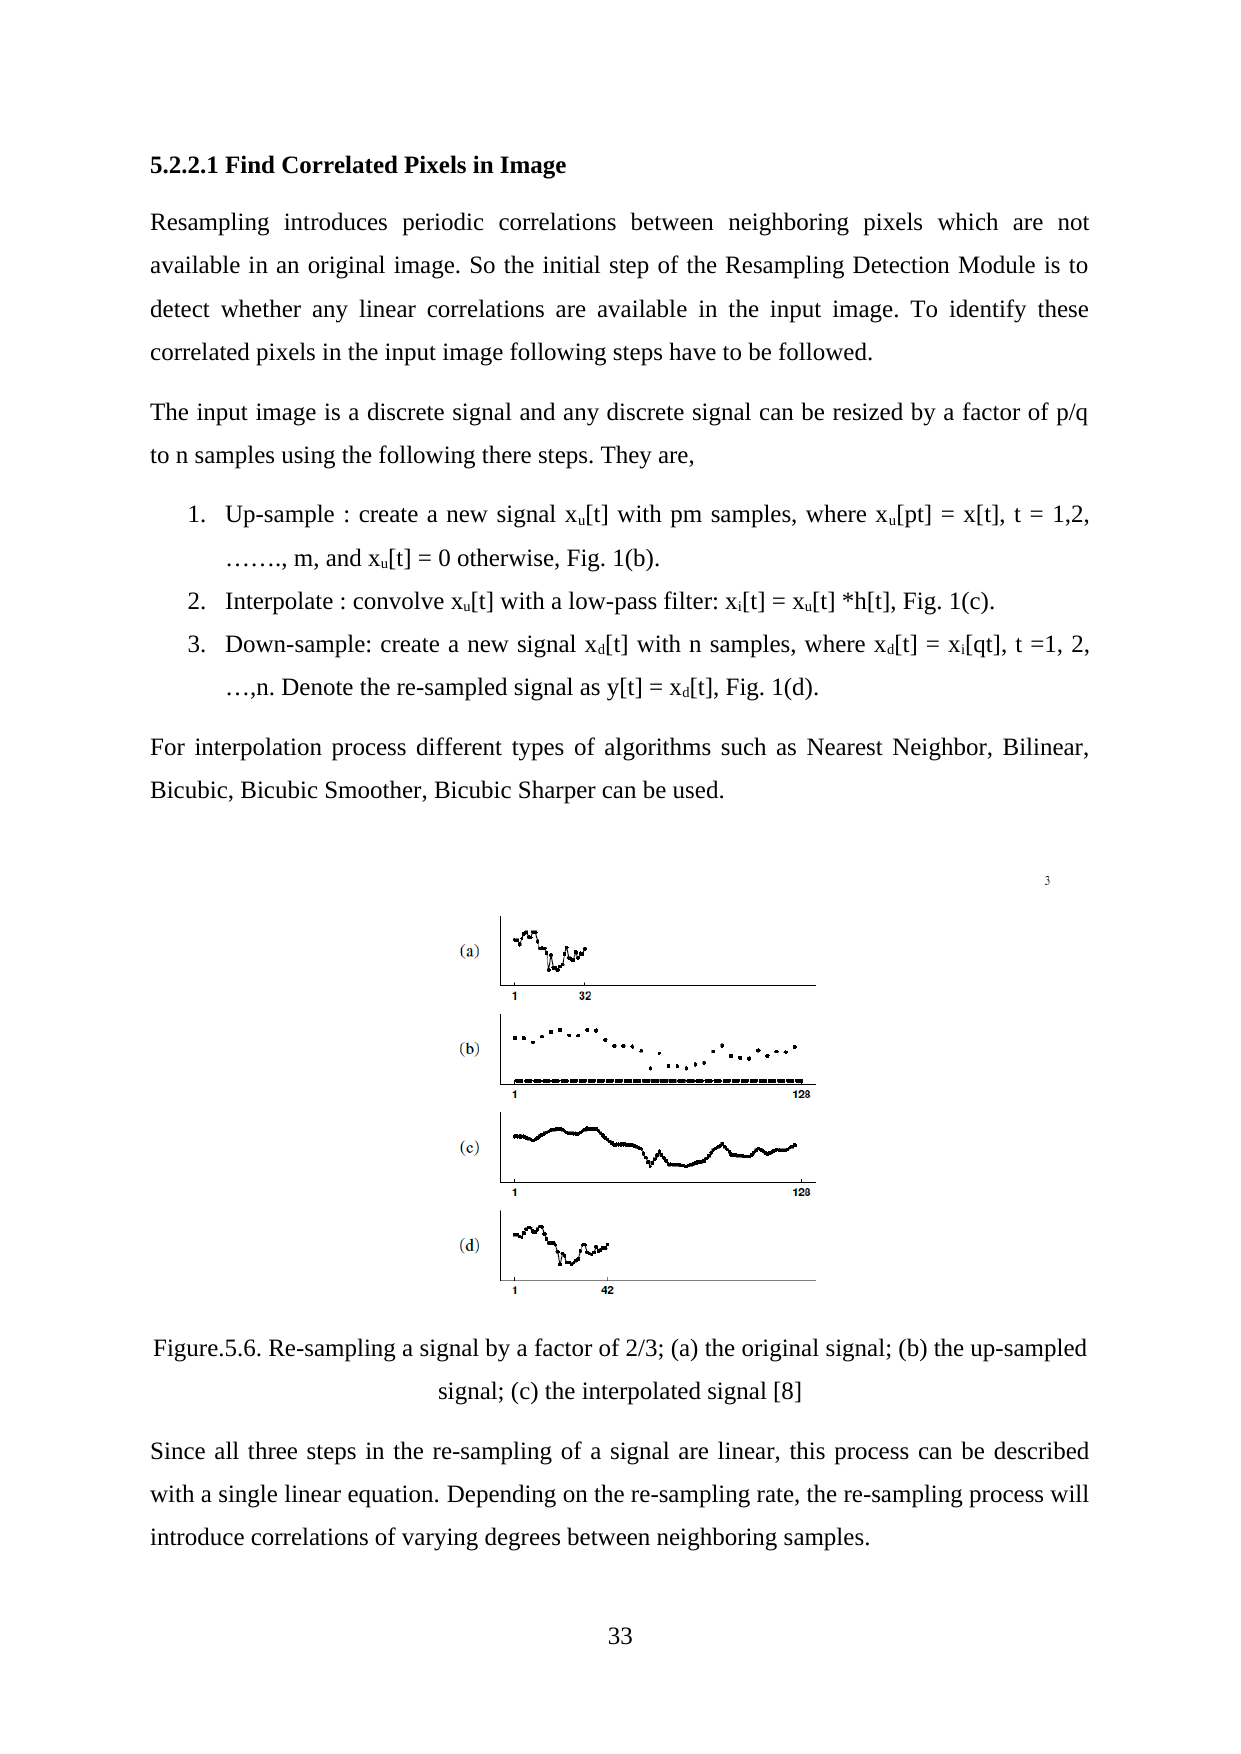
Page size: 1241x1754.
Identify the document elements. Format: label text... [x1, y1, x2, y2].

subtitle 5.2.2.1 Find Correlated Pixels in Image [150, 150, 1090, 179]
text Resampling introduces periodic correlations between neighboring pixels which are not available in an original image. So the initial step of the Resampling Detection Module is to detect whether any linear correlations are available in the input image. To identify these correlated pixels in the input image following steps have to be followed. [150, 207, 1090, 366]
list Up-sample : create a new signal xu[t] with pm samples, where xu[pt] = x[t], t = 1,2, ……., m, and xu[t] = 0 otherwise, Fig. 1(b). [187, 499, 1090, 571]
list Interpolate : convolve xu[t] with a low-pass filter: xi[t] = xu[t] *h[t], Fig. 1(c). [187, 586, 1090, 614]
text Figure.5.6. Re-sampling a signal by a factor of 2/3; (a) the original signal; (b) the up-sampled signal; (c) the interpolated signal [8] [150, 1333, 1090, 1405]
picture [150, 834, 1125, 1302]
text The input image is a discrete signal and any discrete signal can be resized by a factor of p/q to n samples using the following there steps. They are, [150, 397, 1090, 468]
text Since all three steps in the re-sampling of a signal are linear, this process can be described with a single linear equation. Depending on the re-sampling rate, the re-sampling process will introduce correlations of varying degrees between neighboring samples. [150, 1436, 1090, 1551]
text For interpolation process different types of algorithms such as Nearest Neighbor, Bilinear, Bicubic, Bicubic Smoother, Bicubic Sharper can be used. [150, 732, 1090, 804]
list Down-sample: create a new signal xd[t] with n samples, where xd[t] = xi[qt], t =1, 2, …,n. Denote the re-sampled signal as y[t] = xd[t], Fig. 1(d). [187, 629, 1090, 701]
